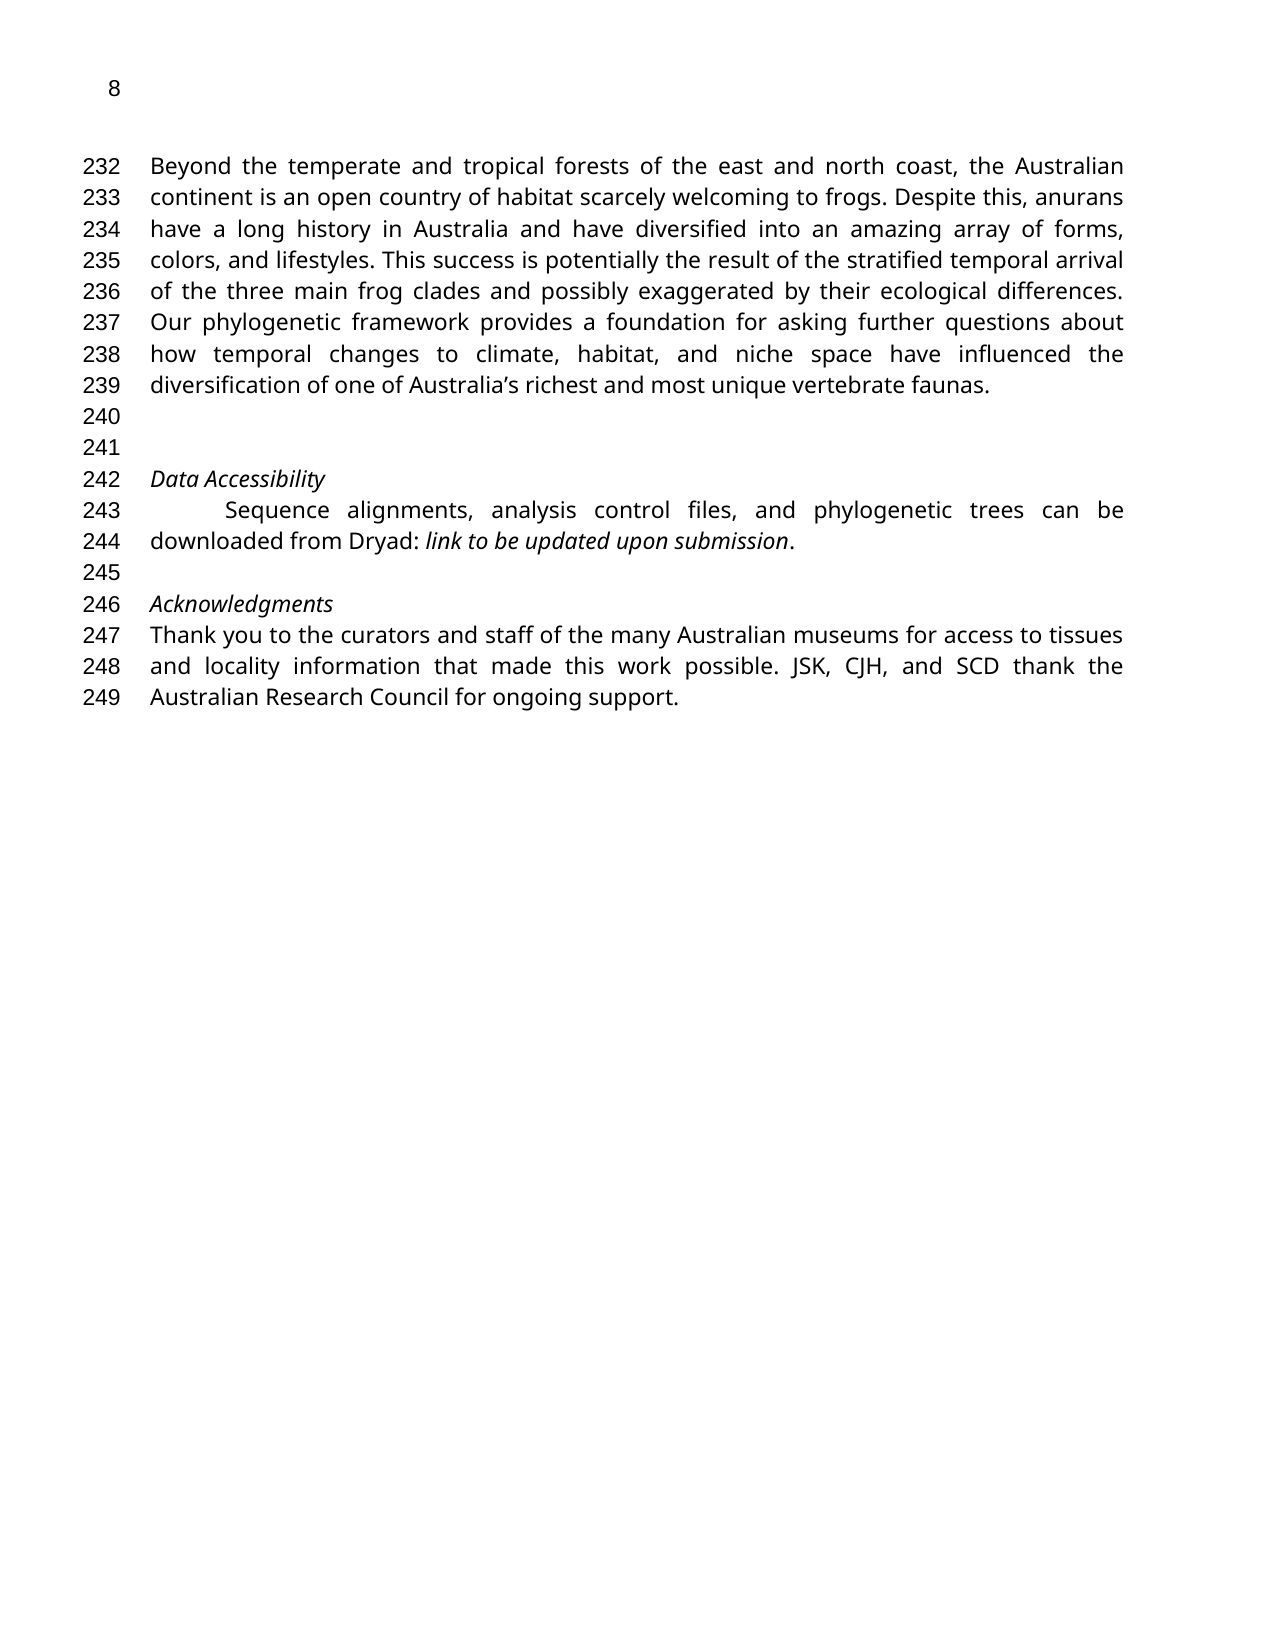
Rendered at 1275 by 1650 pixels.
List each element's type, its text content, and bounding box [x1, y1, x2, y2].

text Thank you to the curators and staff of the many Australian museums for access to tissues and locality information that made this work possible. JSK, CJH, and SCD thank the Australian Research Council for ongoing support. [150, 619, 1125, 712]
text Acknowledgments [150, 587, 1125, 619]
text Data Accessibility [150, 462, 1125, 494]
text Sequence alignments, analysis control files, and phylogenetic trees can be downloaded from Dryad: link to be updated upon submission. [150, 494, 1125, 556]
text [150, 150, 1125, 400]
